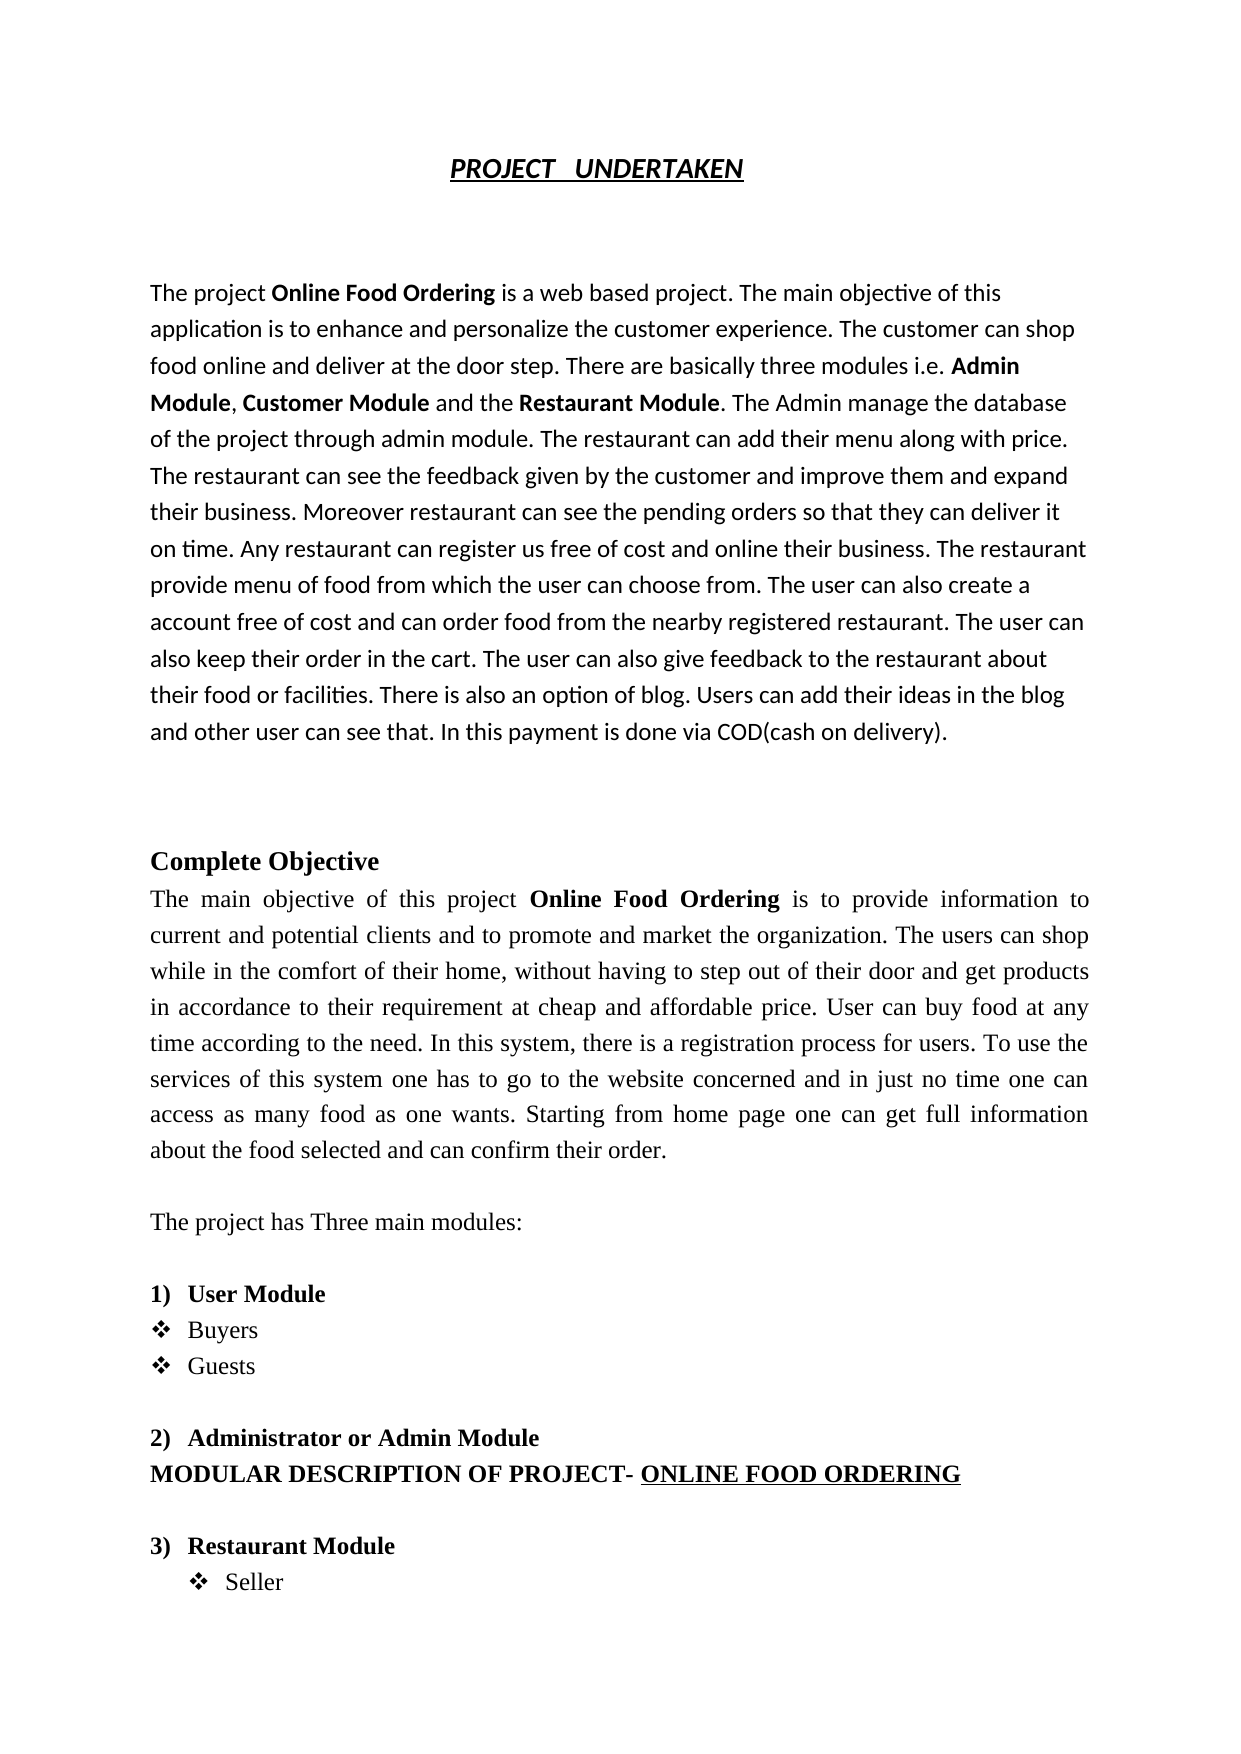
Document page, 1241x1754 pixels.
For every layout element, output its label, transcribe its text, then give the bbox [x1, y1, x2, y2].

text The project Online Food Ordering is a web based project. The main objective of this application is to enhance and personalize the customer experience. The customer can shop food online and deliver at the door step. There are basically three modules i.e. Admin Module, Customer Module and the Restaurant Module. The Admin manage the database of the project through admin module. The restaurant can add their menu along with price. The restaurant can see the feedback given by the customer and improve them and expand their business. Moreover restaurant can see the pending orders so that they can deliver it on time. Any restaurant can register us free of cost and online their business. The restaurant provide menu of food from which the user can choose from. The user can also create a account free of cost and can order food from the nearby registered restaurant. The user can also keep their order in the cart. The user can also give feedback to the restaurant about their food or facilities. There is also an option of blog. Users can add their ideas in the blog and other user can see that. In this payment is done via COD(cash on delivery). [150, 277, 1090, 746]
list Administrator or Admin Module [150, 1423, 1090, 1452]
list Buyers [150, 1315, 1090, 1344]
text The project has Three main modules: [150, 1207, 1090, 1236]
text PROJECT UNDERTAKEN [375, 150, 1090, 186]
text MODULAR DESCRIPTION OF PROJECT- ONLINE FOOD ORDERING [150, 1459, 1090, 1488]
list User Module [150, 1279, 1090, 1308]
list Seller [187, 1567, 1090, 1596]
list Guests [150, 1351, 1090, 1380]
text The main objective of this project Online Food Ordering is to provide information to current and potential clients and to promote and market the organization. The users can shop while in the comfort of their home, without having to step out of their door and get products in accordance to their requirement at cheap and affordable price. User can buy food at any time according to the need. In this system, there is a registration process for users. To use the services of this system one has to go to the website concerned and in just no time one can access as many food as one wants. Starting from home page one can get full information about the food selected and can confirm their order. [150, 884, 1090, 1164]
text Complete Objective [150, 845, 1090, 876]
list Restaurant Module [150, 1531, 1090, 1559]
